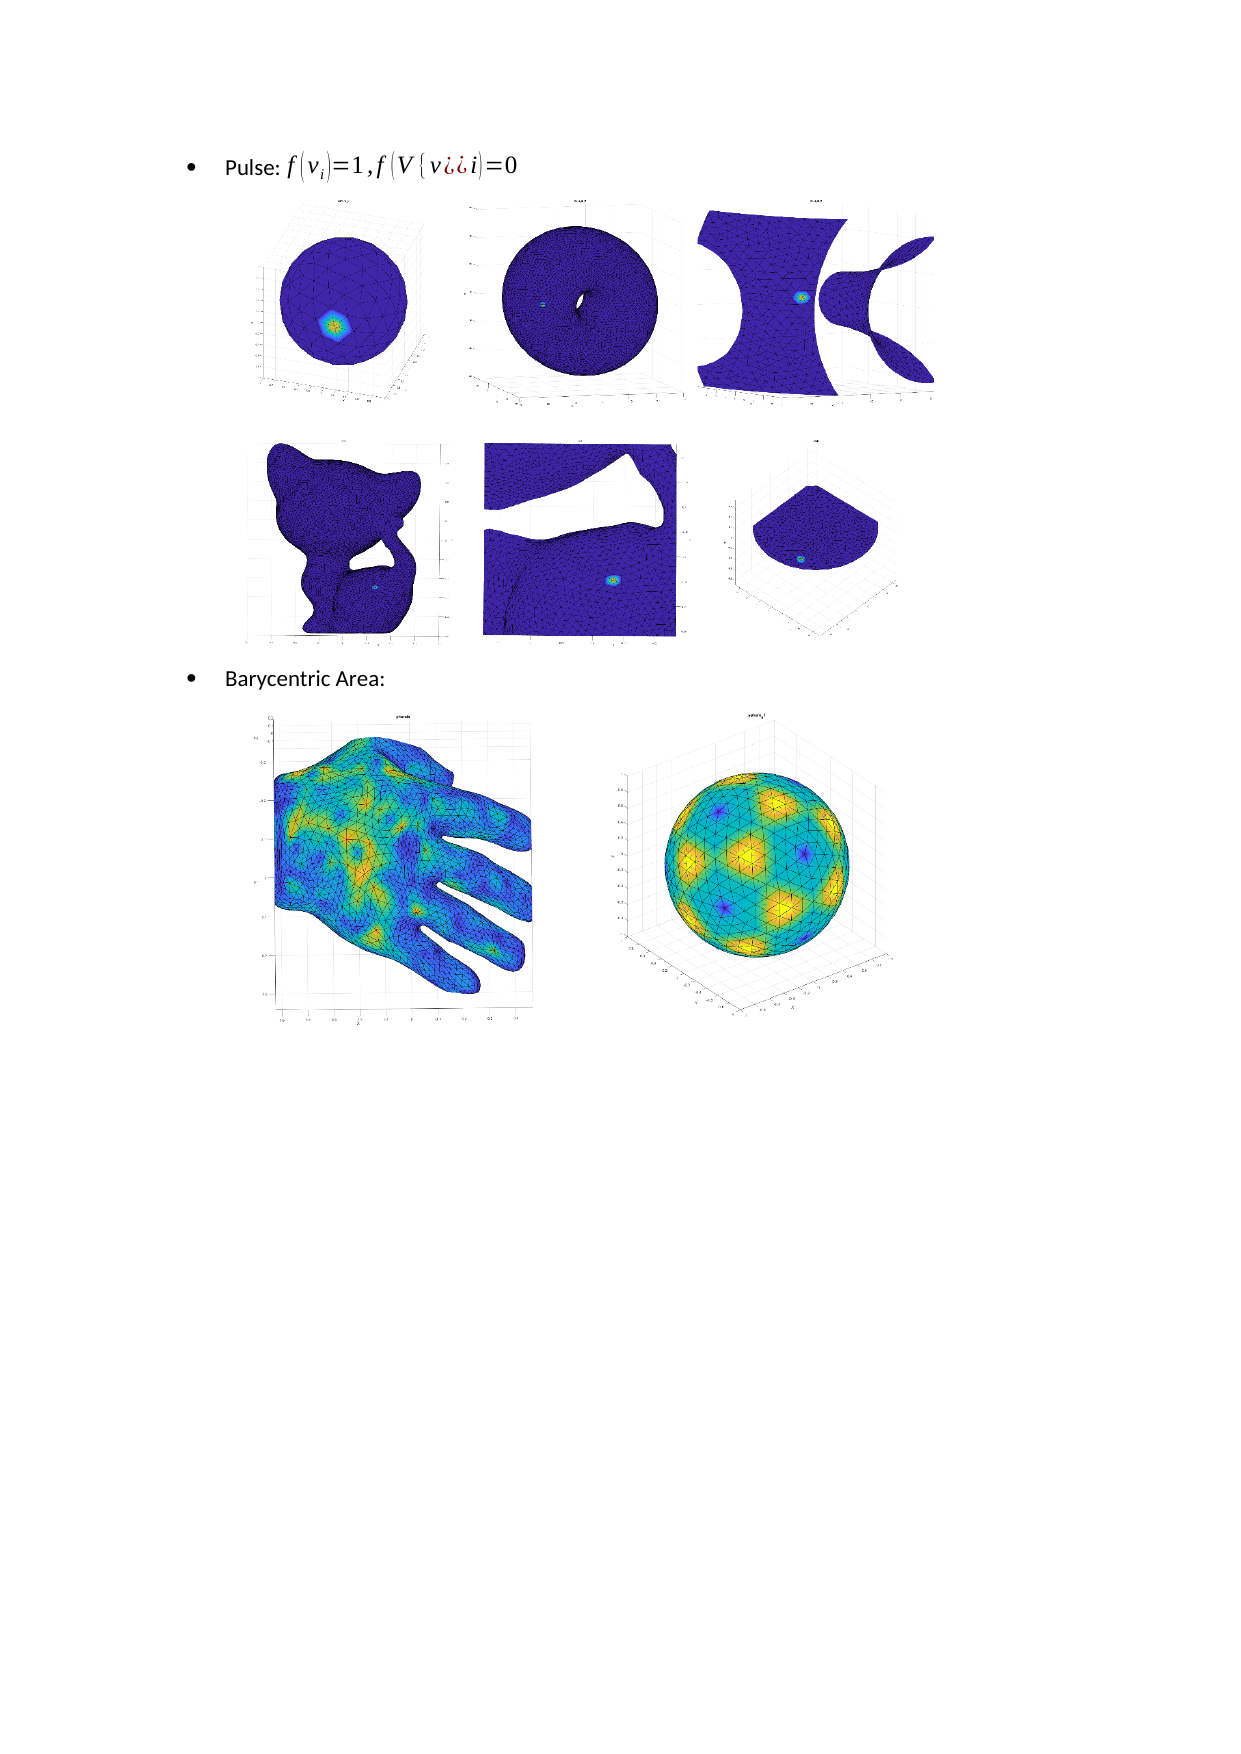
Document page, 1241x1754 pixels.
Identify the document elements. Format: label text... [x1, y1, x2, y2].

picture [225, 693, 934, 1049]
picture [225, 425, 934, 662]
picture [225, 186, 934, 424]
